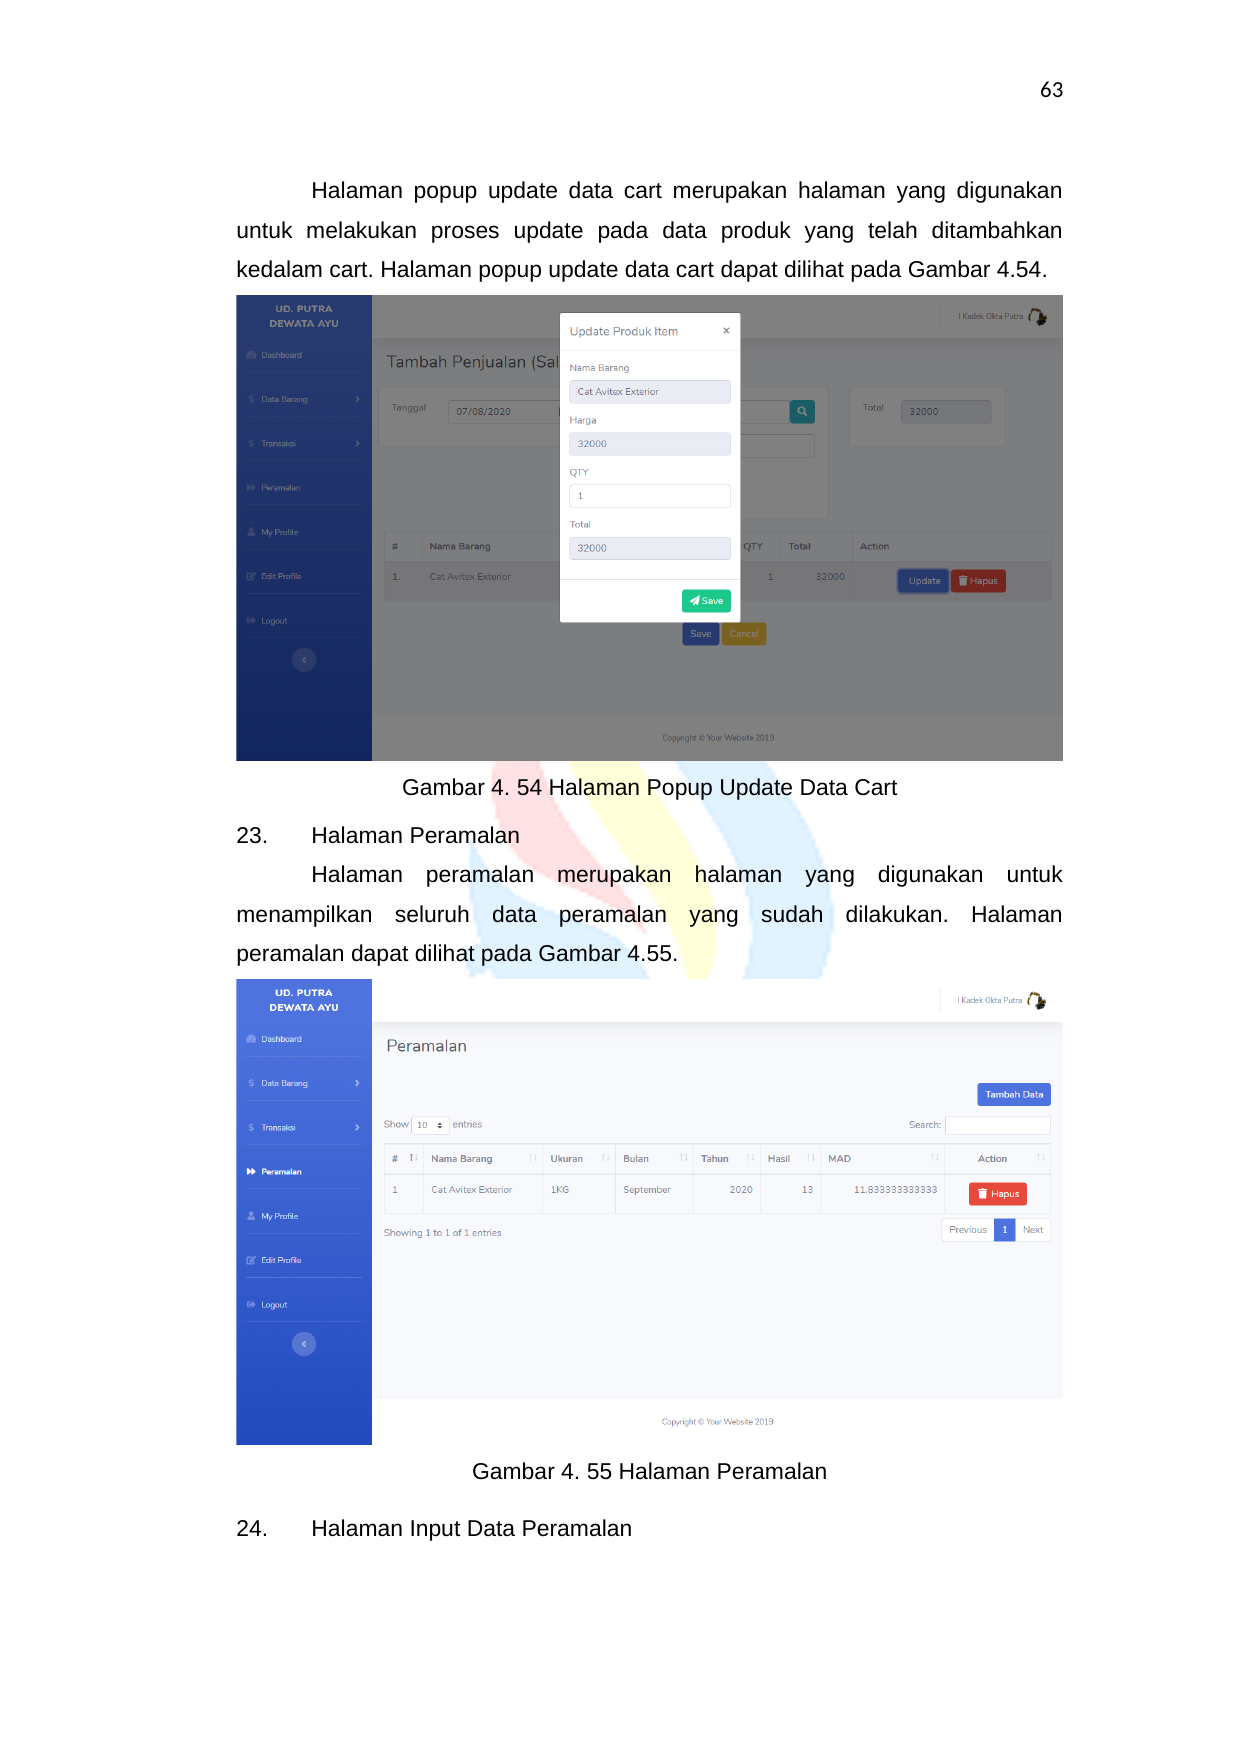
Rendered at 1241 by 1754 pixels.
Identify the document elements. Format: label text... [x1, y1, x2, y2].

picture [236, 295, 1063, 761]
list Halaman Peramalan [236, 822, 1063, 848]
text Halaman popup update data cart merupakan halaman yang digunakan untuk melakukan proses update pada data produk yang telah ditambahkan kedalam cart. Halaman popup update data cart dapat dilihat pada Gambar 4.54. [236, 177, 1063, 282]
list Halaman Input Data Peramalan [236, 1515, 1063, 1541]
picture [236, 979, 1063, 1445]
text Gambar 4. 54 Halaman Popup Update Data Cart [236, 774, 1063, 801]
text Gambar 4. 55 Halaman Peramalan [236, 1458, 1063, 1484]
text Halaman peramalan merupakan halaman yang digunakan untuk menampilkan seluruh data peramalan yang sudah dilakukan. Halaman peramalan dapat dilihat pada Gambar 4.55. [236, 861, 1063, 966]
